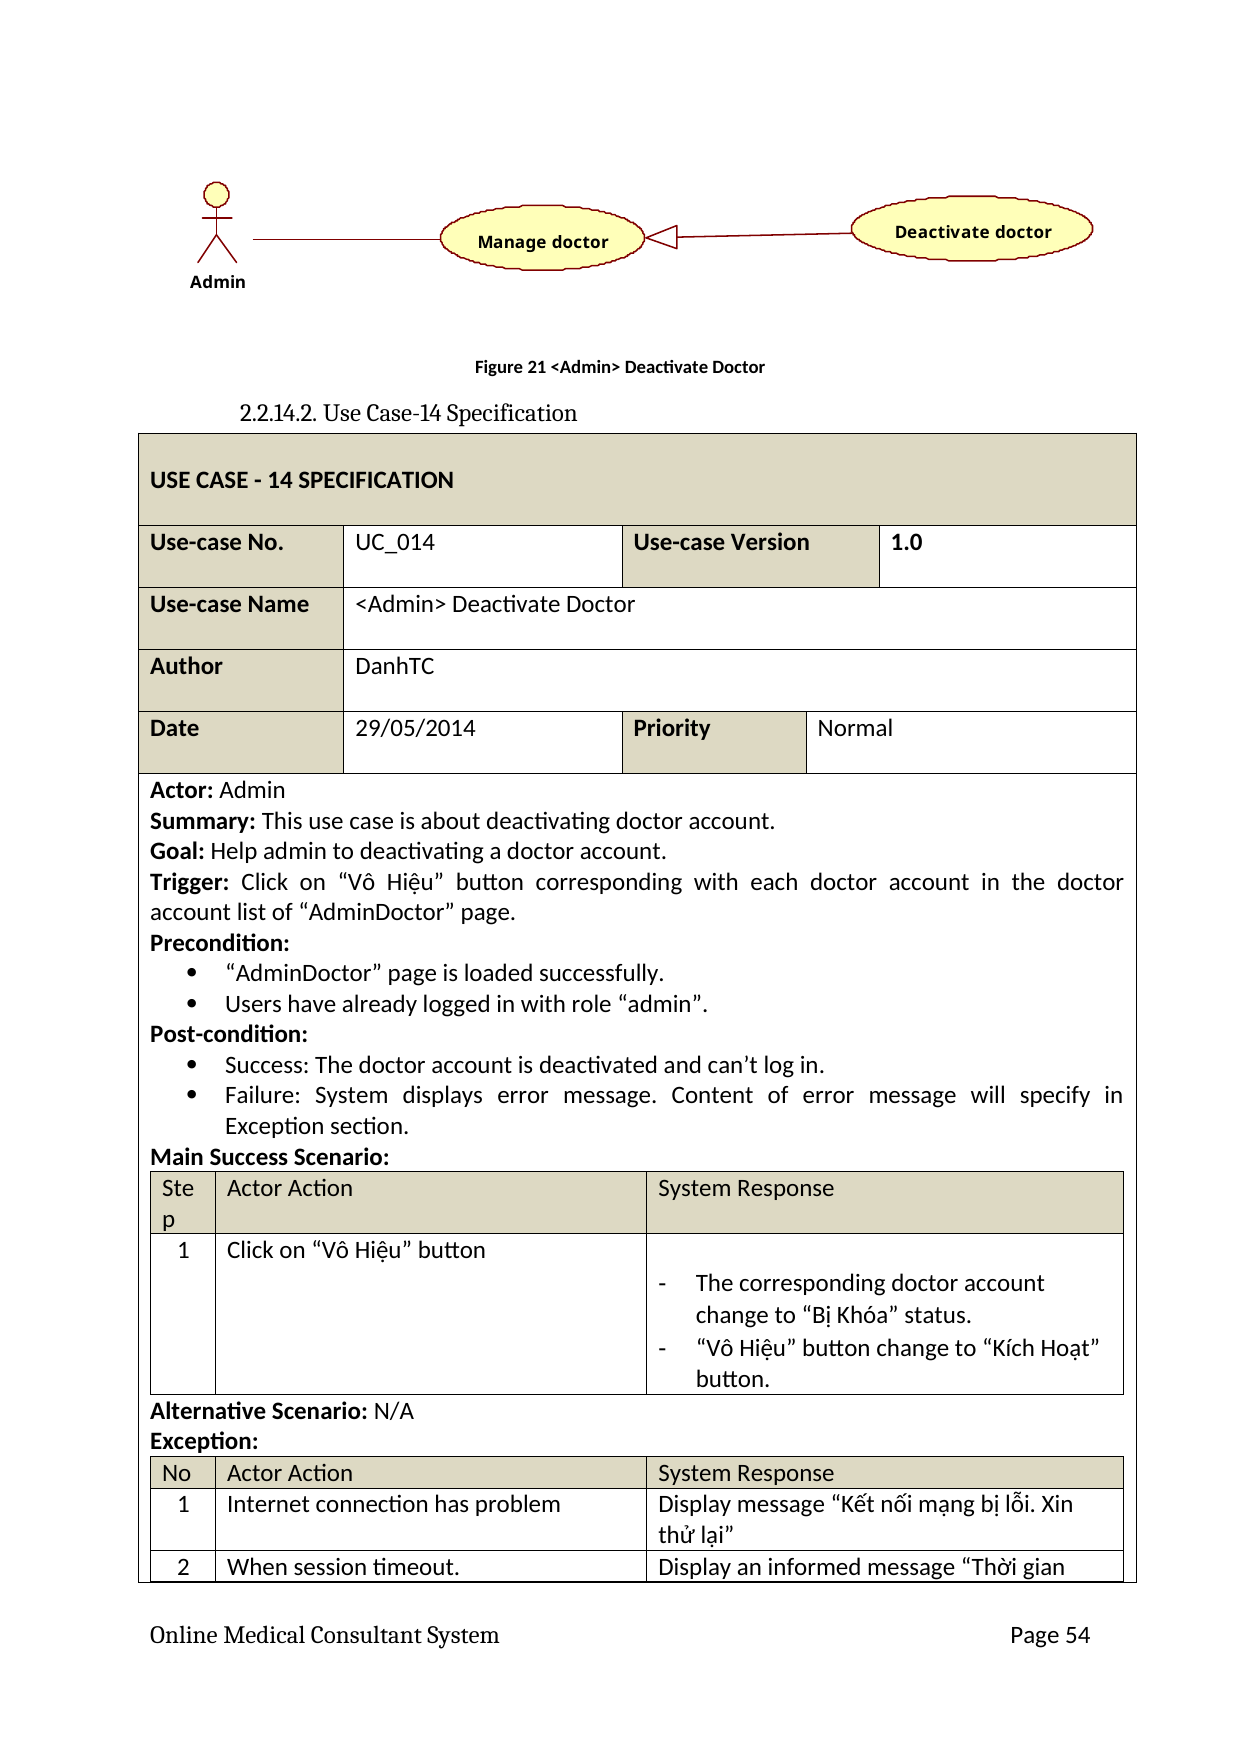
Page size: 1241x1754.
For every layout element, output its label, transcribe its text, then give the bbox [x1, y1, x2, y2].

table_cell Normal [807, 712, 1136, 773]
table_cell 1.0 [880, 526, 1136, 587]
table_cell Date [139, 712, 343, 773]
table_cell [139, 774, 1136, 1582]
subtitle Use Case-14 Specification [225, 399, 1090, 428]
table_cell 29/05/2014 [344, 712, 622, 773]
table_cell Use-case Version [623, 526, 879, 587]
table_header USE CASE - 14 SPECIFICATION [139, 434, 1136, 525]
table_cell Author [139, 650, 343, 711]
table_cell Use-case No. [139, 526, 343, 587]
table_cell Priority [623, 712, 806, 773]
table_cell UC_014 [344, 526, 622, 587]
table_cell DanhTC [344, 650, 1136, 711]
table_cell Use-case Name [139, 588, 343, 649]
table_cell <Admin> Deactivate Doctor [344, 588, 1136, 649]
